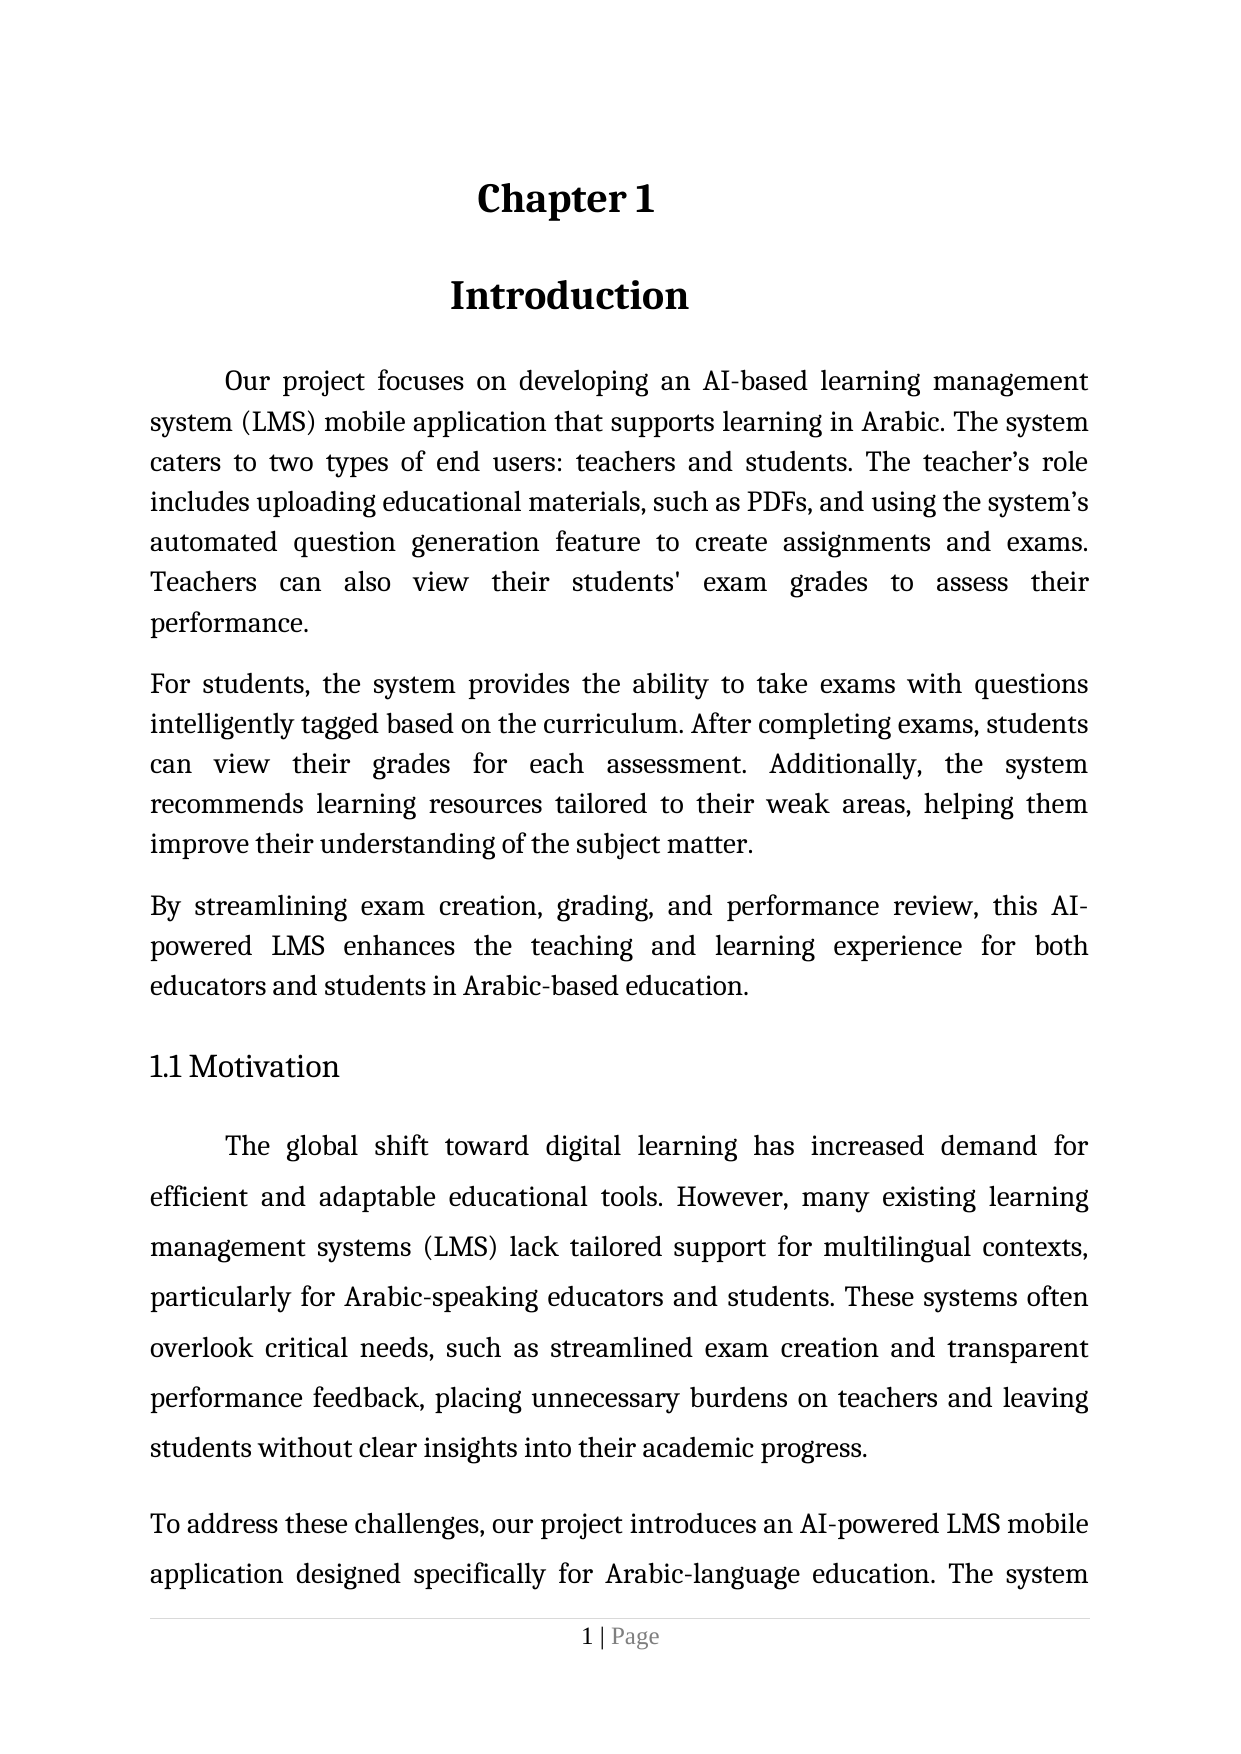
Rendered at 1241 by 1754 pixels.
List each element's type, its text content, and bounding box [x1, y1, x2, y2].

text For students, the system provides the ability to take exams with questions intelligently tagged based on the curriculum. After completing exams, students can view their grades for each assessment. Additionally, the system recommends learning resources tailored to their weak areas, helping them improve their understanding of the subject matter. [150, 667, 1090, 861]
subtitle Chapter 1 [450, 175, 1090, 223]
subtitle Introduction [450, 272, 1090, 320]
subtitle 1.1 Motivation [150, 1047, 1090, 1085]
text The global shift toward digital learning has increased demand for efficient and adaptable educational tools. However, many existing learning management systems (LMS) lack tailored support for multilingual contexts, particularly for Arabic-speaking educators and students. These systems often overlook critical needs, such as streamlined exam creation and transparent performance feedback, placing unnecessary burdens on teachers and leaving students without clear insights into their academic progress. [150, 1129, 1090, 1465]
text By streamlining exam creation, grading, and performance review, this AI-powered LMS enhances the teaching and learning experience for both educators and students in Arabic-based education. [150, 889, 1090, 1003]
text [150, 1507, 1090, 1591]
text Our project focuses on developing an AI-based learning management system (LMS) mobile application that supports learning in Arabic. The system caters to two types of end users: teachers and students. The teacher’s role includes uploading educational materials, such as PDFs, and using the system’s automated question generation feature to create assignments and exams. Teachers can also view their students' exam grades to assess their performance. [150, 364, 1090, 639]
